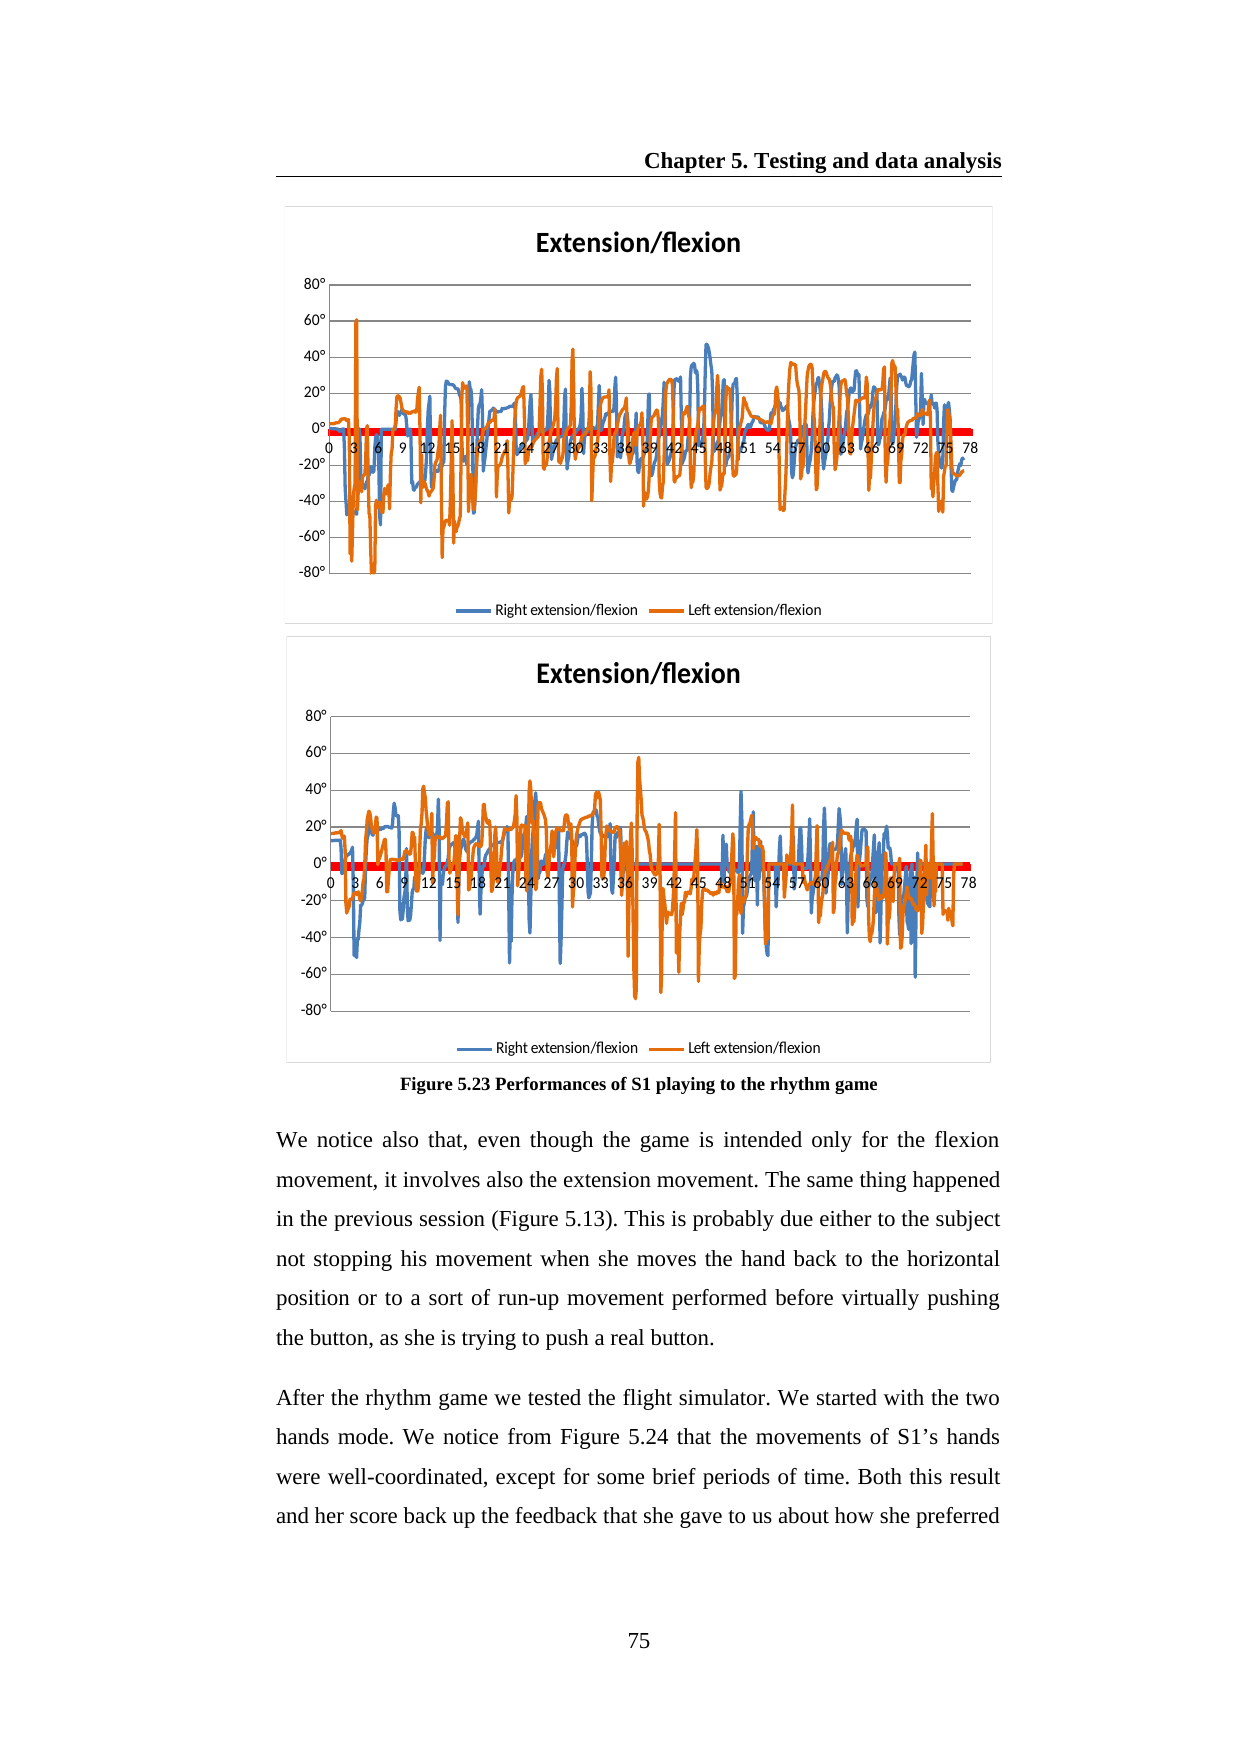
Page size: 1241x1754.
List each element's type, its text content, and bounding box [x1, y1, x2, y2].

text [276, 1384, 1002, 1529]
text We notice also that, even though the game is intended only for the flexion movement, it involves also the extension movement. The same thing happened in the previous session (Figure 5.13). This is probably due either to the subject not stopping his movement when she moves the hand back to the horizontal position or to a sort of run-up movement performed before virtually pushing the button, as she is trying to push a real button. [276, 1126, 1002, 1350]
text Figure 5.23 Performances of S1 playing to the rhythm game [276, 207, 1002, 1095]
